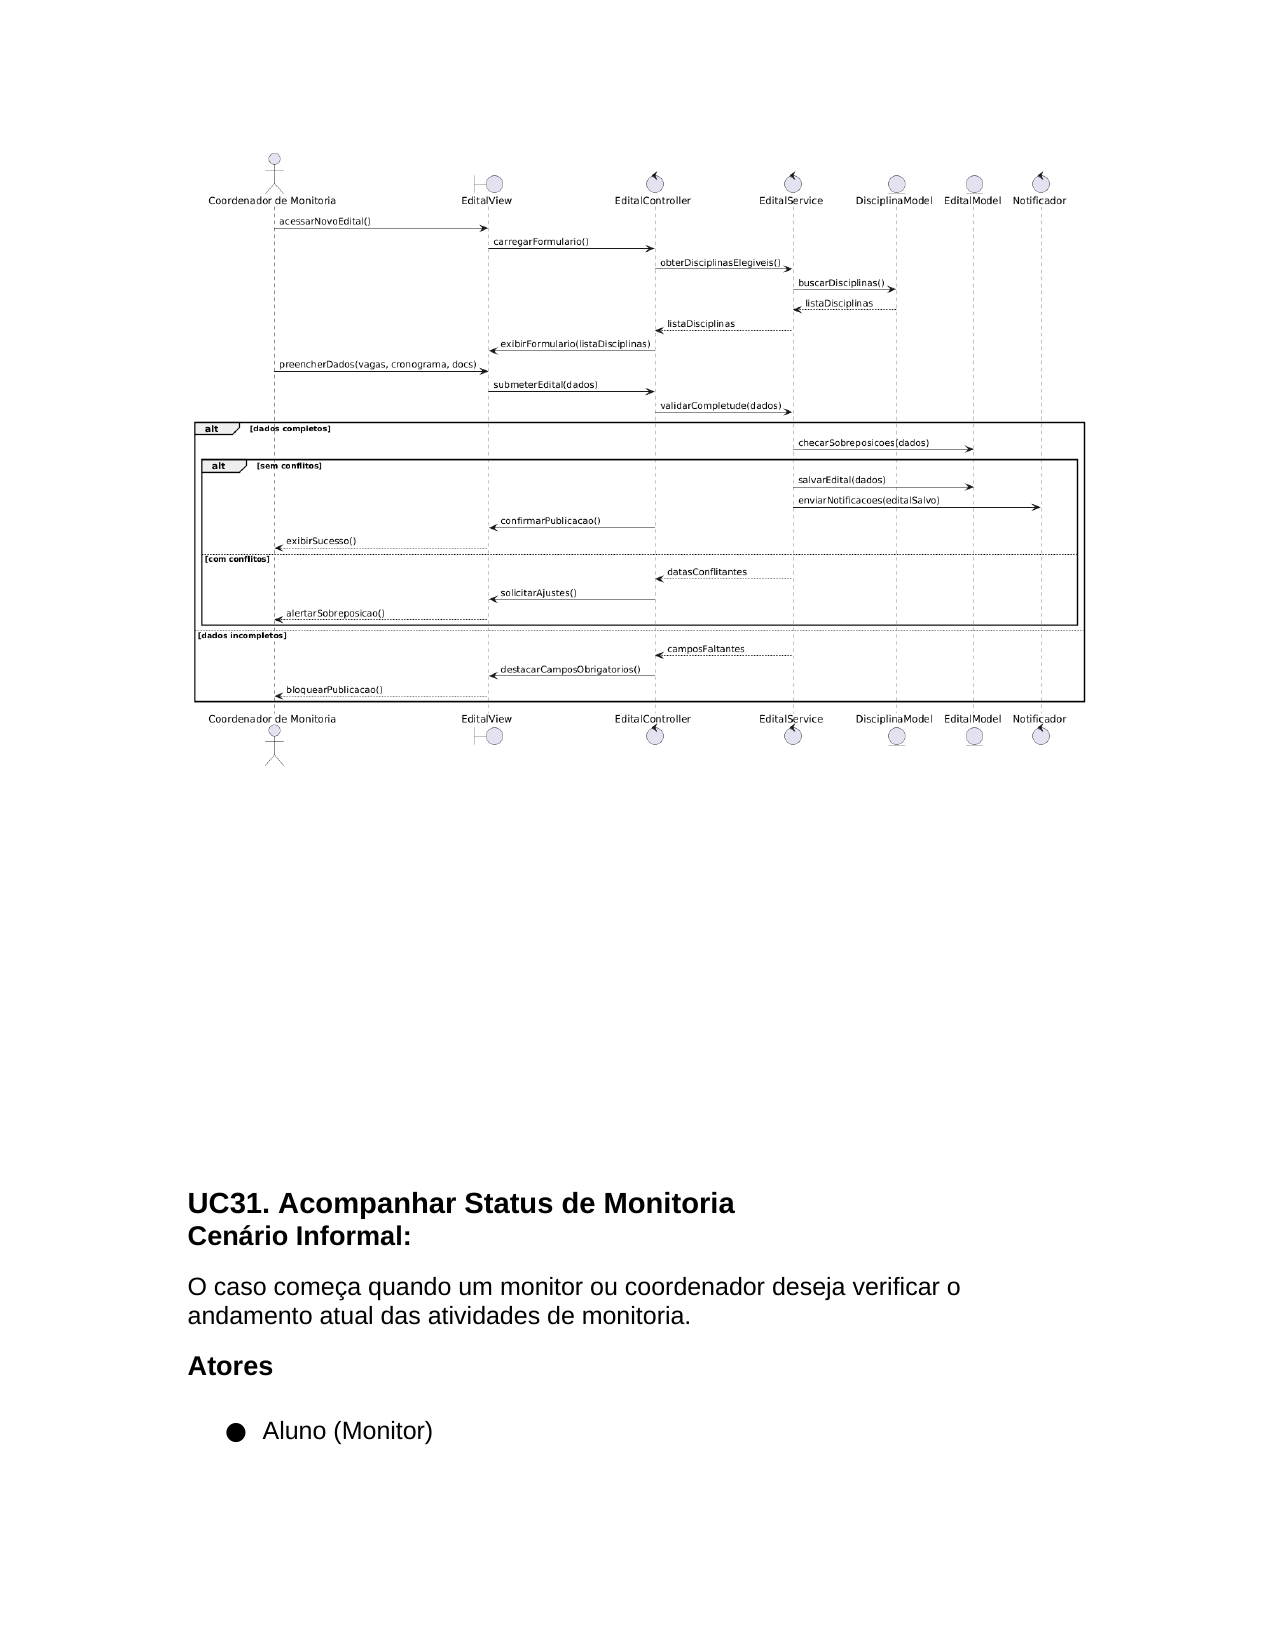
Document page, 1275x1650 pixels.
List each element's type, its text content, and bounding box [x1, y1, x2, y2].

picture [187, 150, 1088, 769]
subtitle UC31. Acompanhar Status de Monitoria [187, 1186, 1087, 1220]
text Atores [187, 1350, 1087, 1382]
text Cenário Informal: [187, 1220, 1087, 1251]
text O caso começa quando um monitor ou coordenador deseja verificar o andamento atual das atividades de monitoria. [187, 1272, 1087, 1329]
list Aluno (Monitor) [225, 1402, 1087, 1454]
